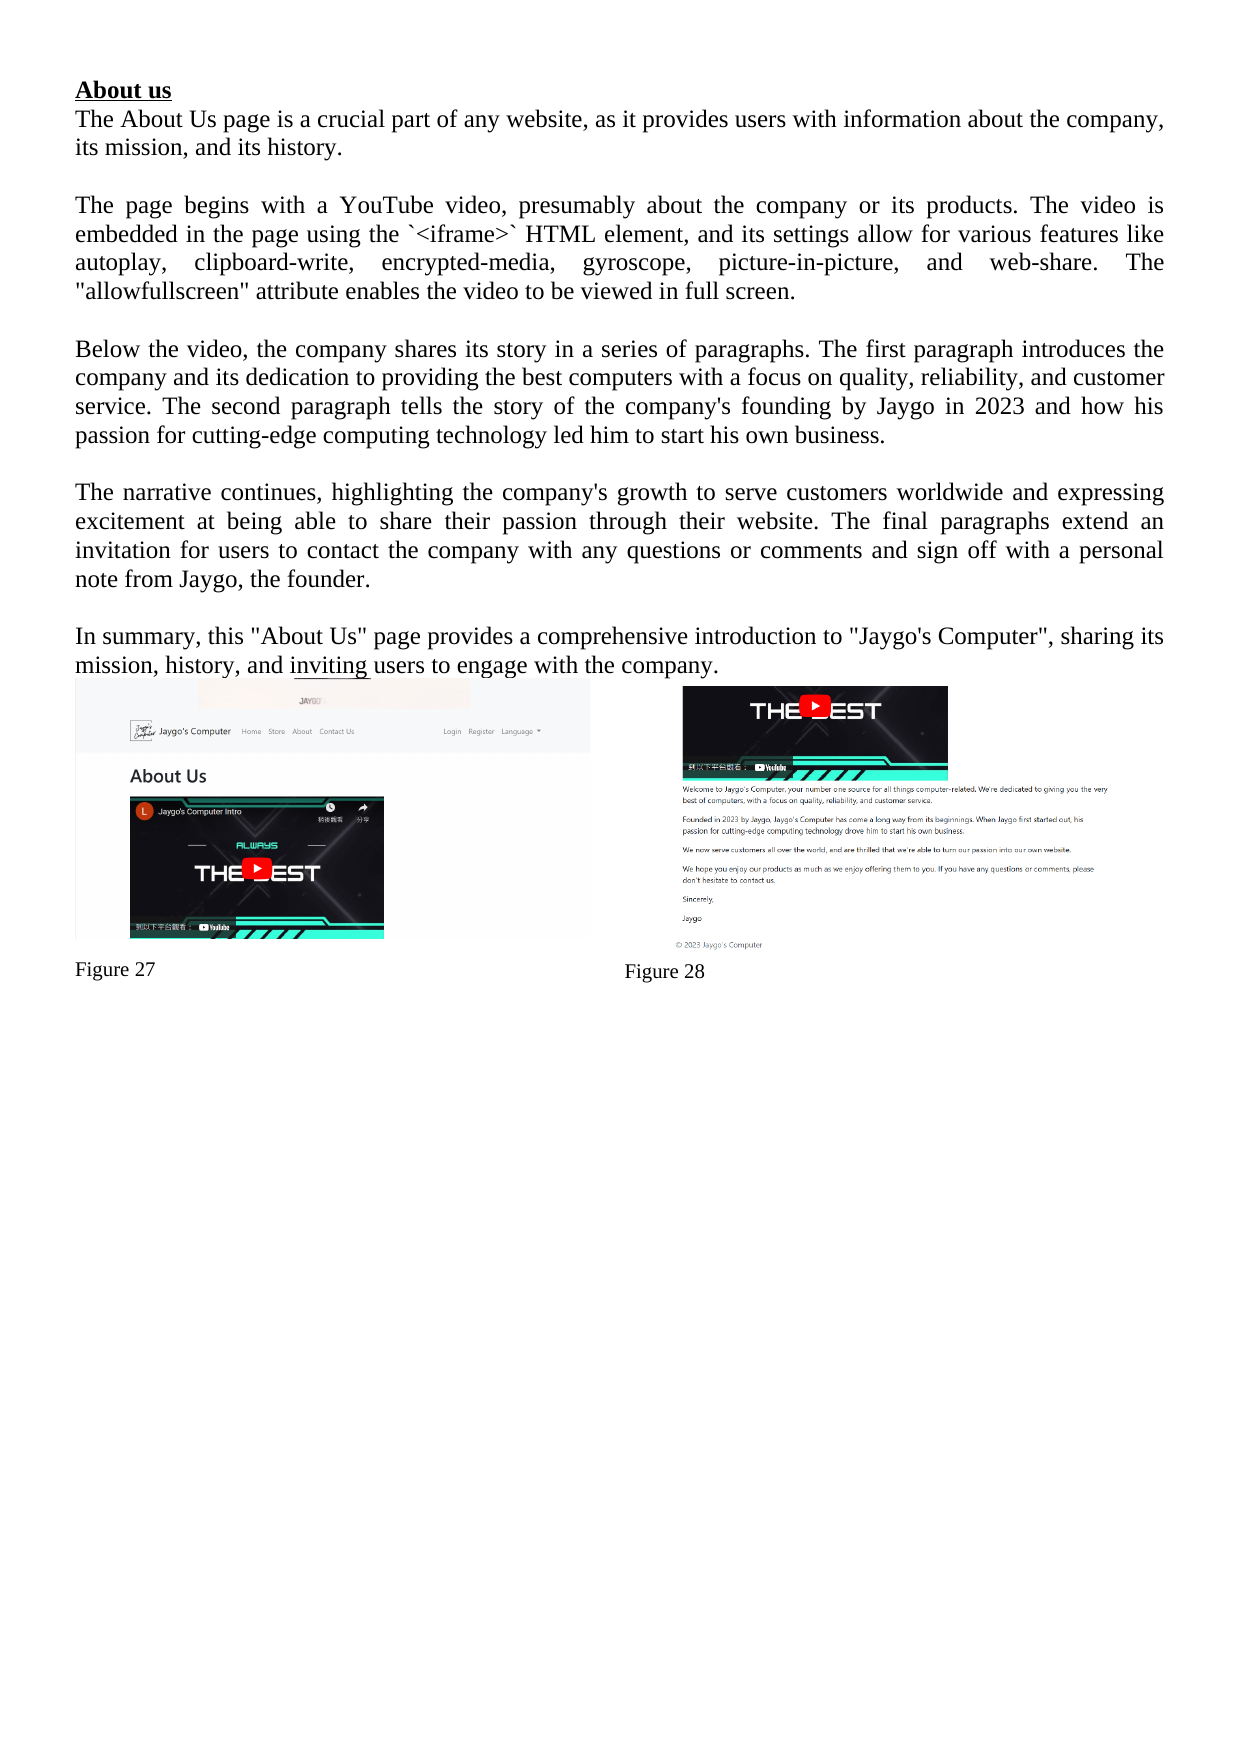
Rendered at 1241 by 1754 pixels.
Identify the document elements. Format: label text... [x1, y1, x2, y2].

text The About Us page is a crucial part of any website, as it provides users with information about the company, its mission, and its history. [75, 104, 1165, 161]
text Below the video, the company shares its story in a series of paragraphs. The first paragraph introduces the company and its dedication to providing the best computers with a focus on quality, reliability, and customer service. The second paragraph tells the story of the company's founding by Jaygo in 2023 and how his passion for cutting-edge computing technology led him to start his own business. [75, 334, 1165, 449]
text The narrative continues, highlighting the company's growth to serve customers worldwide and expressing excitement at being able to share their passion through their website. The final paragraphs extend an invitation for users to contact the company with any questions or comments and sign off with a personal note from Jaygo, the founder. [75, 477, 1165, 592]
text Figure 27 [75, 957, 1165, 981]
text In summary, this "About Us" page provides a comprehensive introduction to "Jaygo's Computer", sharing its mission, history, and inviting users to engage with the company. [75, 621, 1165, 679]
picture [624, 686, 1166, 950]
picture [75, 678, 590, 939]
text About us [75, 75, 1165, 104]
text The page begins with a YouTube video, presumably about the company or its products. The video is embedded in the page using the `<iframe>` HTML element, and its settings allow for various features like autoplay, clipboard-write, encrypted-media, gyroscope, picture-in-picture, and web-share. The "allowfullscreen" attribute enables the video to be viewed in full screen. [75, 190, 1165, 305]
